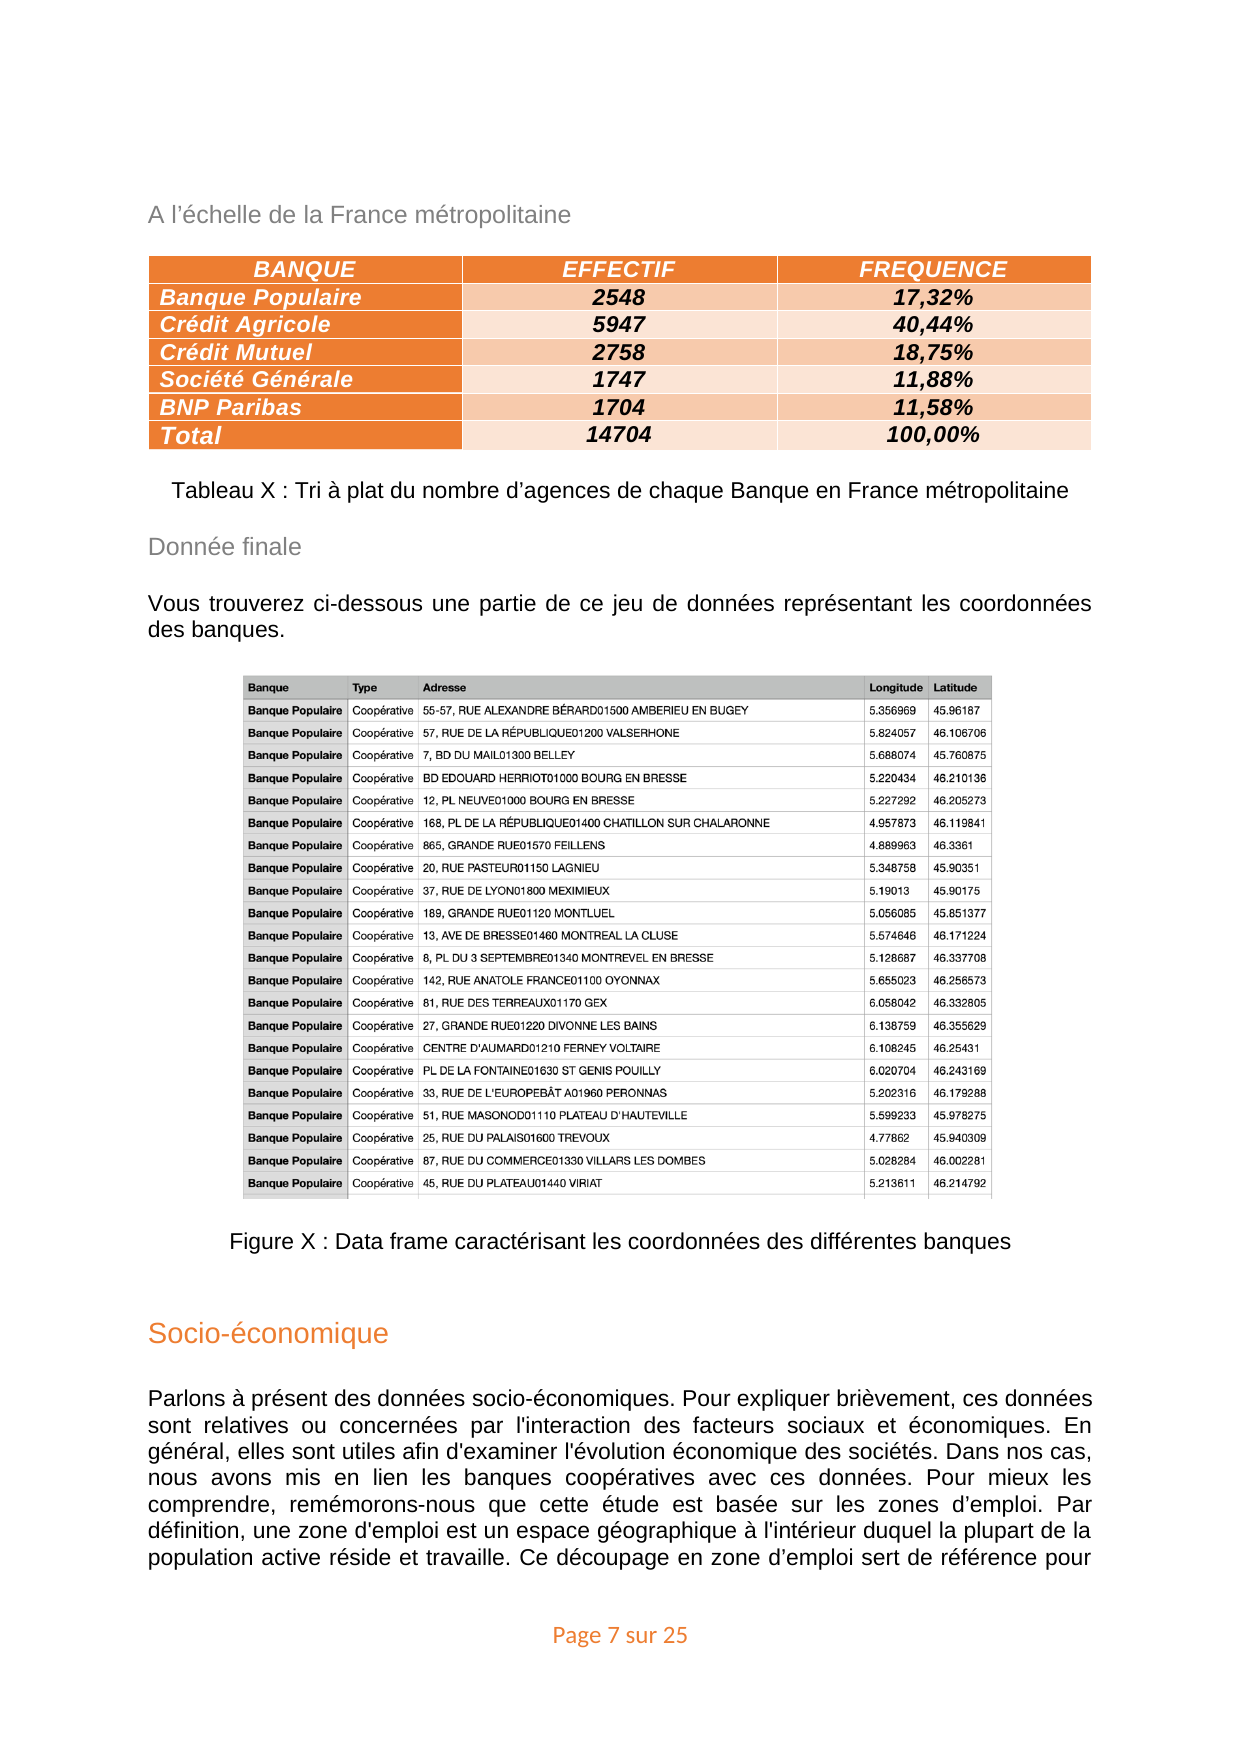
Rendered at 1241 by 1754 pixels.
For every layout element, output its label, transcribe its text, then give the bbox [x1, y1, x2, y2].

table_header BANQUE [149, 256, 462, 283]
table_cell 11,88% [778, 366, 1091, 392]
table_cell 2758 [463, 339, 777, 365]
table_cell 2548 [463, 284, 777, 310]
table_cell 100,00% [778, 421, 1091, 449]
table_cell 17,32% [778, 284, 1091, 310]
table_cell 1704 [463, 394, 777, 420]
text Vous trouverez ci-dessous une partie de ce jeu de données représentant les coordonnées des banques. [148, 590, 1093, 643]
table_cell 40,44% [778, 311, 1091, 338]
table_cell 5947 [463, 311, 777, 338]
text Figure X : Data frame caractérisant les coordonnées des différentes banques [148, 1228, 1093, 1254]
table_cell 1747 [463, 366, 777, 392]
table_cell Crédit Mutuel [149, 339, 462, 365]
subtitle Socio-économique [148, 1316, 1093, 1350]
table_cell Banque Populaire [149, 284, 462, 310]
table_header EFFECTIF [463, 256, 777, 283]
table_cell 18,75% [778, 339, 1091, 365]
table_cell 14704 [463, 421, 777, 449]
table_cell 11,58% [778, 394, 1091, 420]
table_header FREQUENCE [778, 256, 1091, 283]
table_cell BNP Paribas [149, 394, 462, 420]
picture [235, 671, 1005, 1199]
text Tableau X : Tri à plat du nombre d’agences de chaque Banque en France métropolitaine [148, 477, 1093, 503]
table_cell Total [149, 421, 462, 449]
table_cell Crédit Agricole [149, 311, 462, 338]
text Donnée finale [148, 532, 1093, 561]
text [148, 1385, 1093, 1570]
text A l’échelle de la France métropolitaine [148, 200, 1093, 229]
table_cell Société Générale [149, 366, 462, 392]
